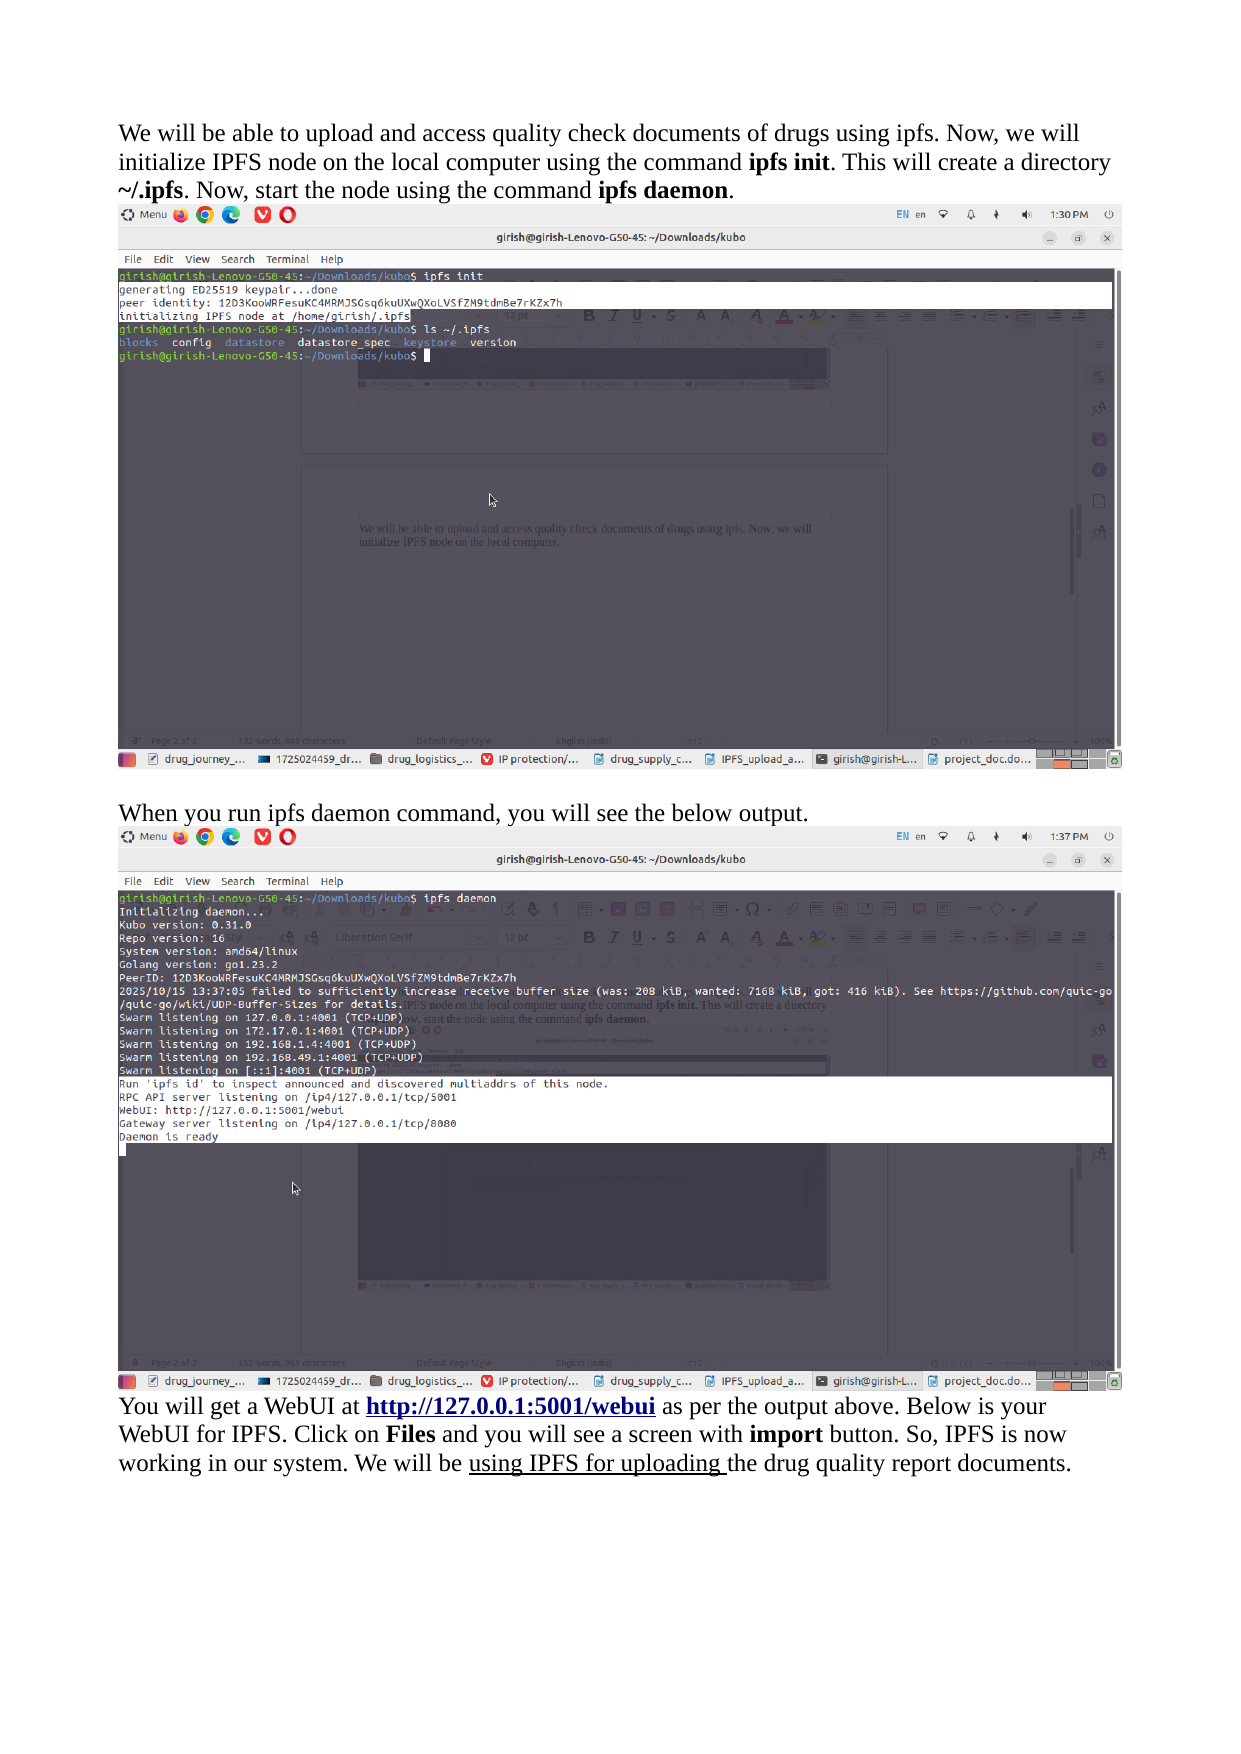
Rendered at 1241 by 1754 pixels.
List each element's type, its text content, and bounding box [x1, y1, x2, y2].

text You will get a WebUI at http://127.0.0.1:5001/webui as per the output above. Below is your WebUI for IPFS. Click on Files and you will see a screen with import button. So, IPFS is now working in our system. We will be using IPFS for uploading the drug quality report documents. [118, 1391, 1122, 1477]
picture [118, 204, 1123, 769]
text We will be able to upload and access quality check documents of drugs using ipfs. Now, we will initialize IPFS node on the local computer using the command ipfs init. This will create a directory ~/.ipfs. Now, start the node using the command ipfs daemon. [118, 118, 1122, 204]
picture [118, 826, 1123, 1391]
text When you run ipfs daemon command, you will see the below output. [118, 798, 1122, 826]
